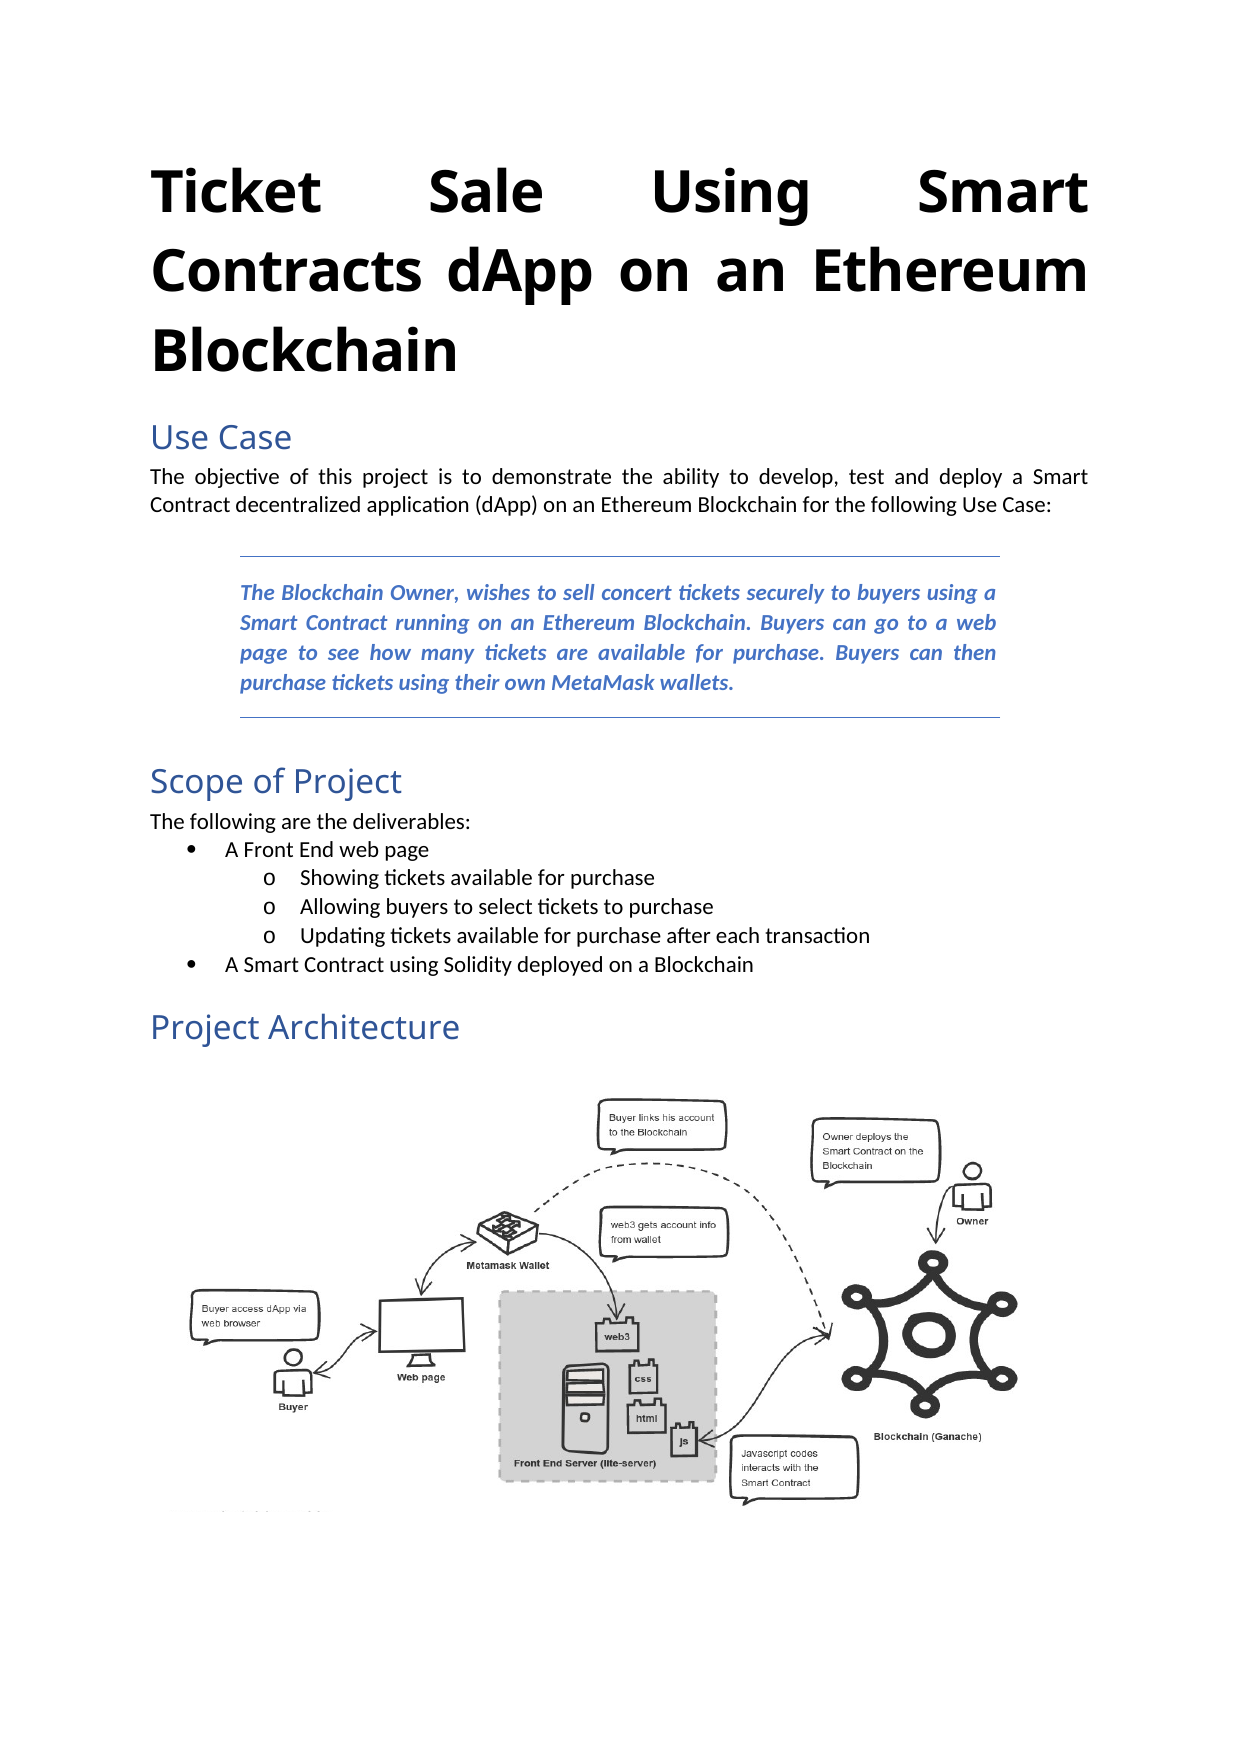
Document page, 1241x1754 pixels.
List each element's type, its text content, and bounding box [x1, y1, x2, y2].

text The objective of this project is to demonstrate the ability to develop, test and deploy a Smart Contract decentralized application (dApp) on an Ethereum Blockchain for the following Use Case: [150, 462, 1090, 518]
list A Smart Contract using Solidity deployed on a Blockchain [187, 951, 1090, 978]
picture [150, 1080, 1091, 1512]
list A Front End web page [187, 835, 1090, 863]
title Ticket Sale Using Smart Contracts dApp on an Ethereum Blockchain [150, 150, 1090, 388]
list Showing tickets available for purchase [262, 863, 1090, 892]
text The following are the deliverables: [150, 807, 1090, 835]
text The Blockchain Owner, wishes to sell concert tickets securely to buyers using a Smart Contract running on an Ethereum Blockchain. Buyers can go to a web page to see how many tickets are available for purchase. Buyers can then purchase tickets using their own MetaMask wallets. [240, 557, 1000, 717]
subtitle Scope of Project [150, 758, 1090, 803]
list Allowing buyers to select tickets to purchase [262, 892, 1090, 921]
subtitle Project Architecture [150, 1003, 1090, 1049]
list Updating tickets available for purchase after each transaction [262, 921, 1090, 951]
subtitle Use Case [150, 413, 1090, 459]
